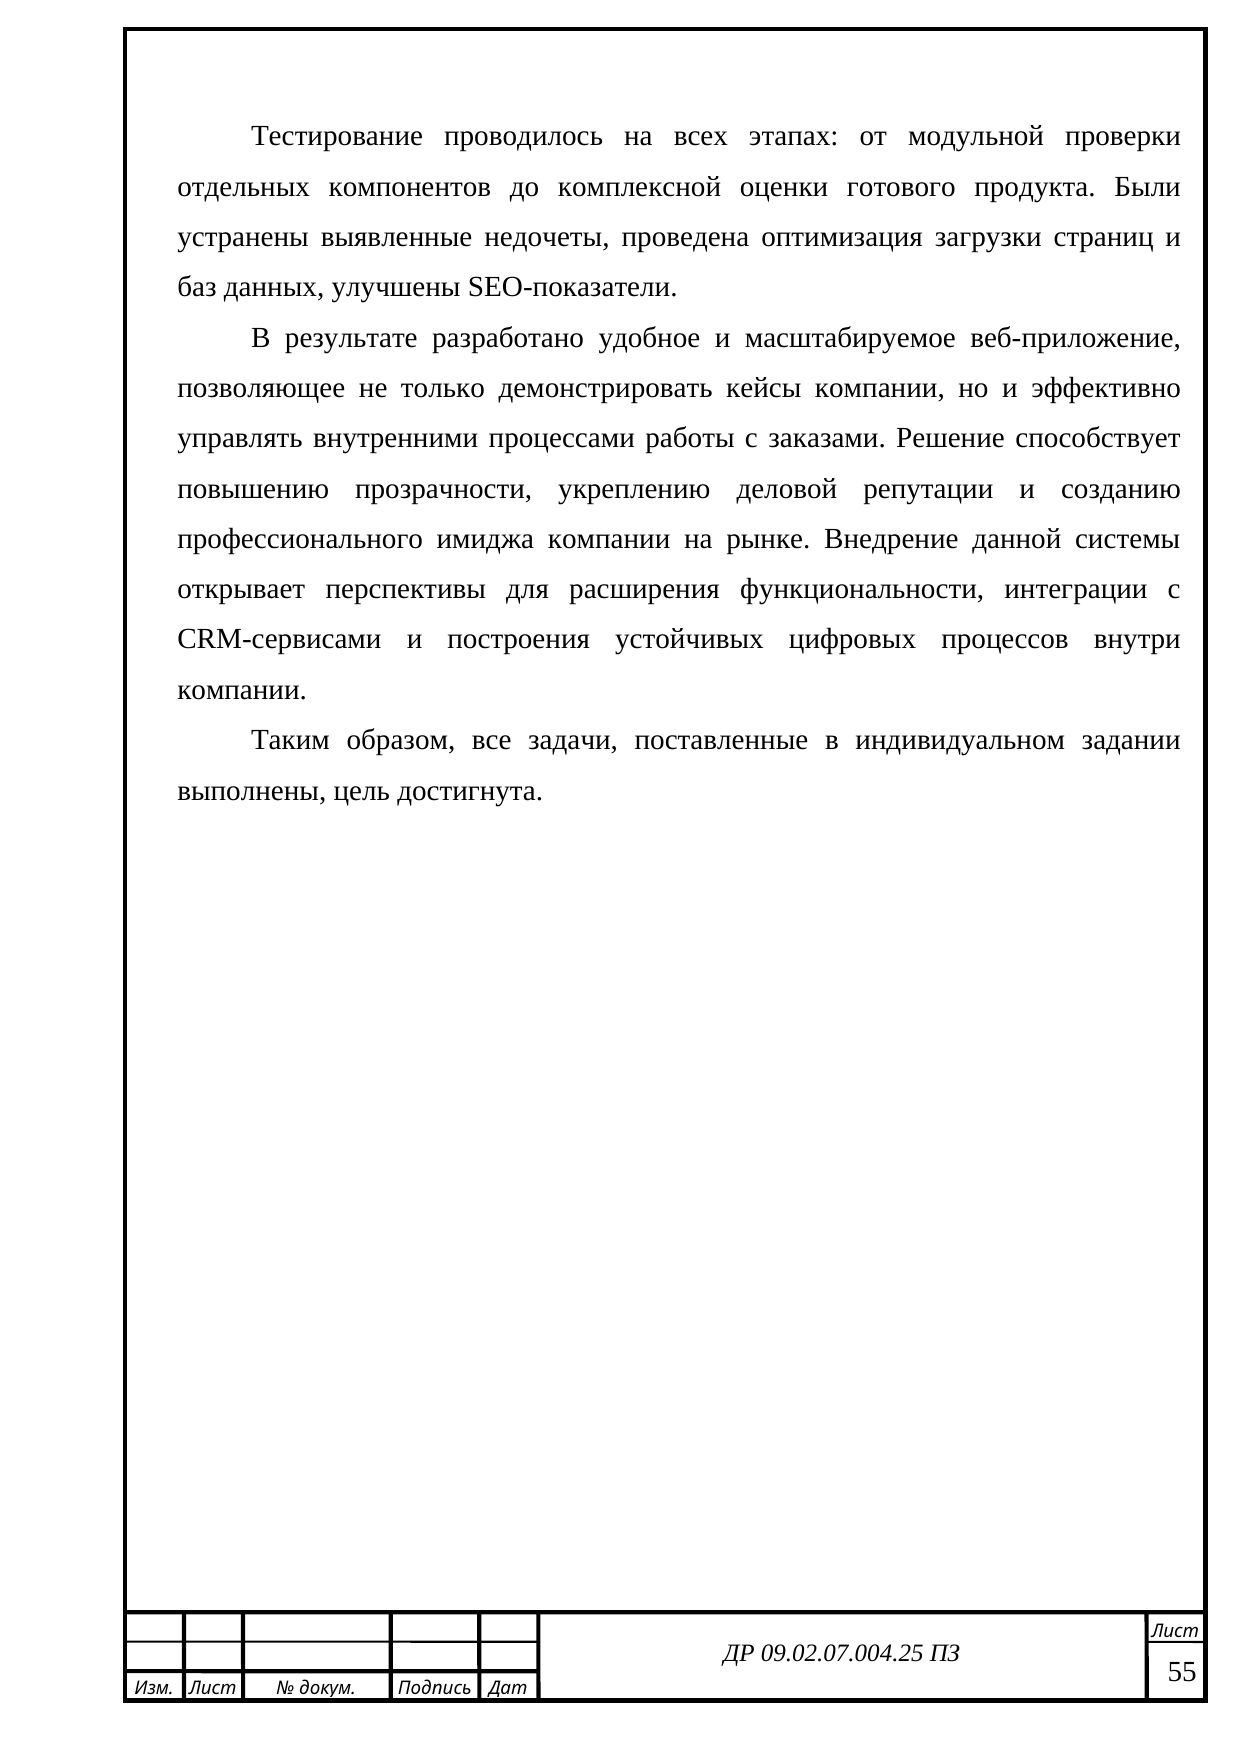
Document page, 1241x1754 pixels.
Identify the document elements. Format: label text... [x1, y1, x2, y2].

text Таким образом, все задачи, поставленные в индивидуальном задании выполнены, цель достигнута. [177, 722, 1182, 806]
text Тестирование проводилось на всех этапах: от модульной проверки отдельных компонентов до комплексной оценки готового продукта. Были устранены выявленные недочеты, проведена оптимизация загрузки страниц и баз данных, улучшены SEO-показатели. [177, 118, 1182, 303]
text В результате разработано удобное и масштабируемое веб-приложение, позволяющее не только демонстрировать кейсы компании, но и эффективно управлять внутренними процессами работы с заказами. Решение способствует повышению прозрачности, укреплению деловой репутации и созданию профессионального имиджа компании на рынке. Внедрение данной системы открывает перспективы для расширения функциональности, интеграции с CRM-сервисами и построения устойчивых цифровых процессов внутри компании. [177, 320, 1182, 706]
